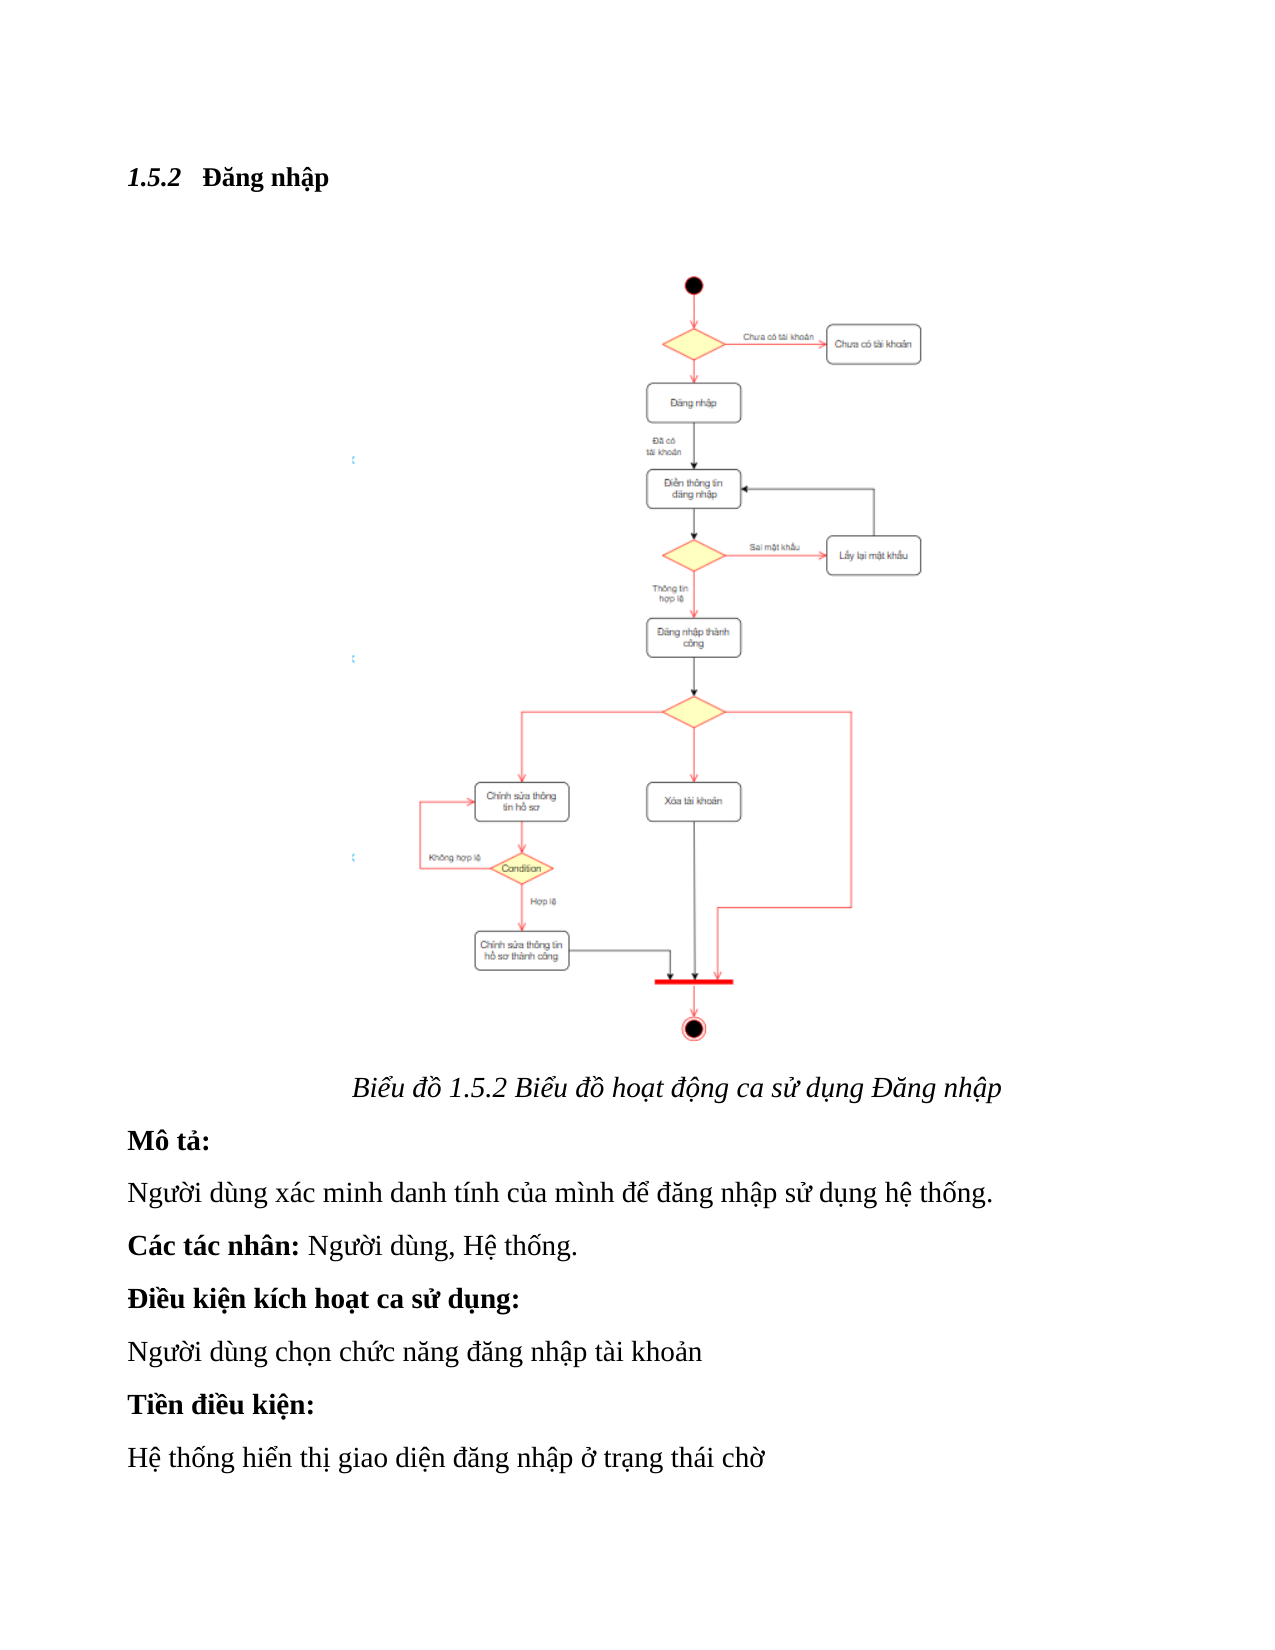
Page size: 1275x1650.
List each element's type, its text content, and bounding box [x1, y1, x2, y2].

text Người dùng chọn chức năng đăng nhập tài khoản [127, 1334, 1229, 1368]
text Các tác nhân: Người dùng, Hệ thống. [127, 1228, 1229, 1262]
picture [352, 269, 1004, 1051]
text Hệ thống hiển thị giao diện đăng nhập ở trạng thái chờ [127, 1440, 1229, 1473]
subtitle Đăng nhập [127, 167, 1229, 192]
text Người dùng xác minh danh tính của mình để đăng nhập sử dụng hệ thống. [127, 1176, 1229, 1209]
text Biểu đồ 1.5.2 Biểu đồ hoạt động ca sử dụng Đăng nhập [127, 1070, 1229, 1103]
text Tiền điều kiện: [127, 1387, 1229, 1420]
text Điều kiện kích hoạt ca sử dụng: [127, 1281, 1229, 1315]
text Mô tả: [127, 1123, 1229, 1156]
